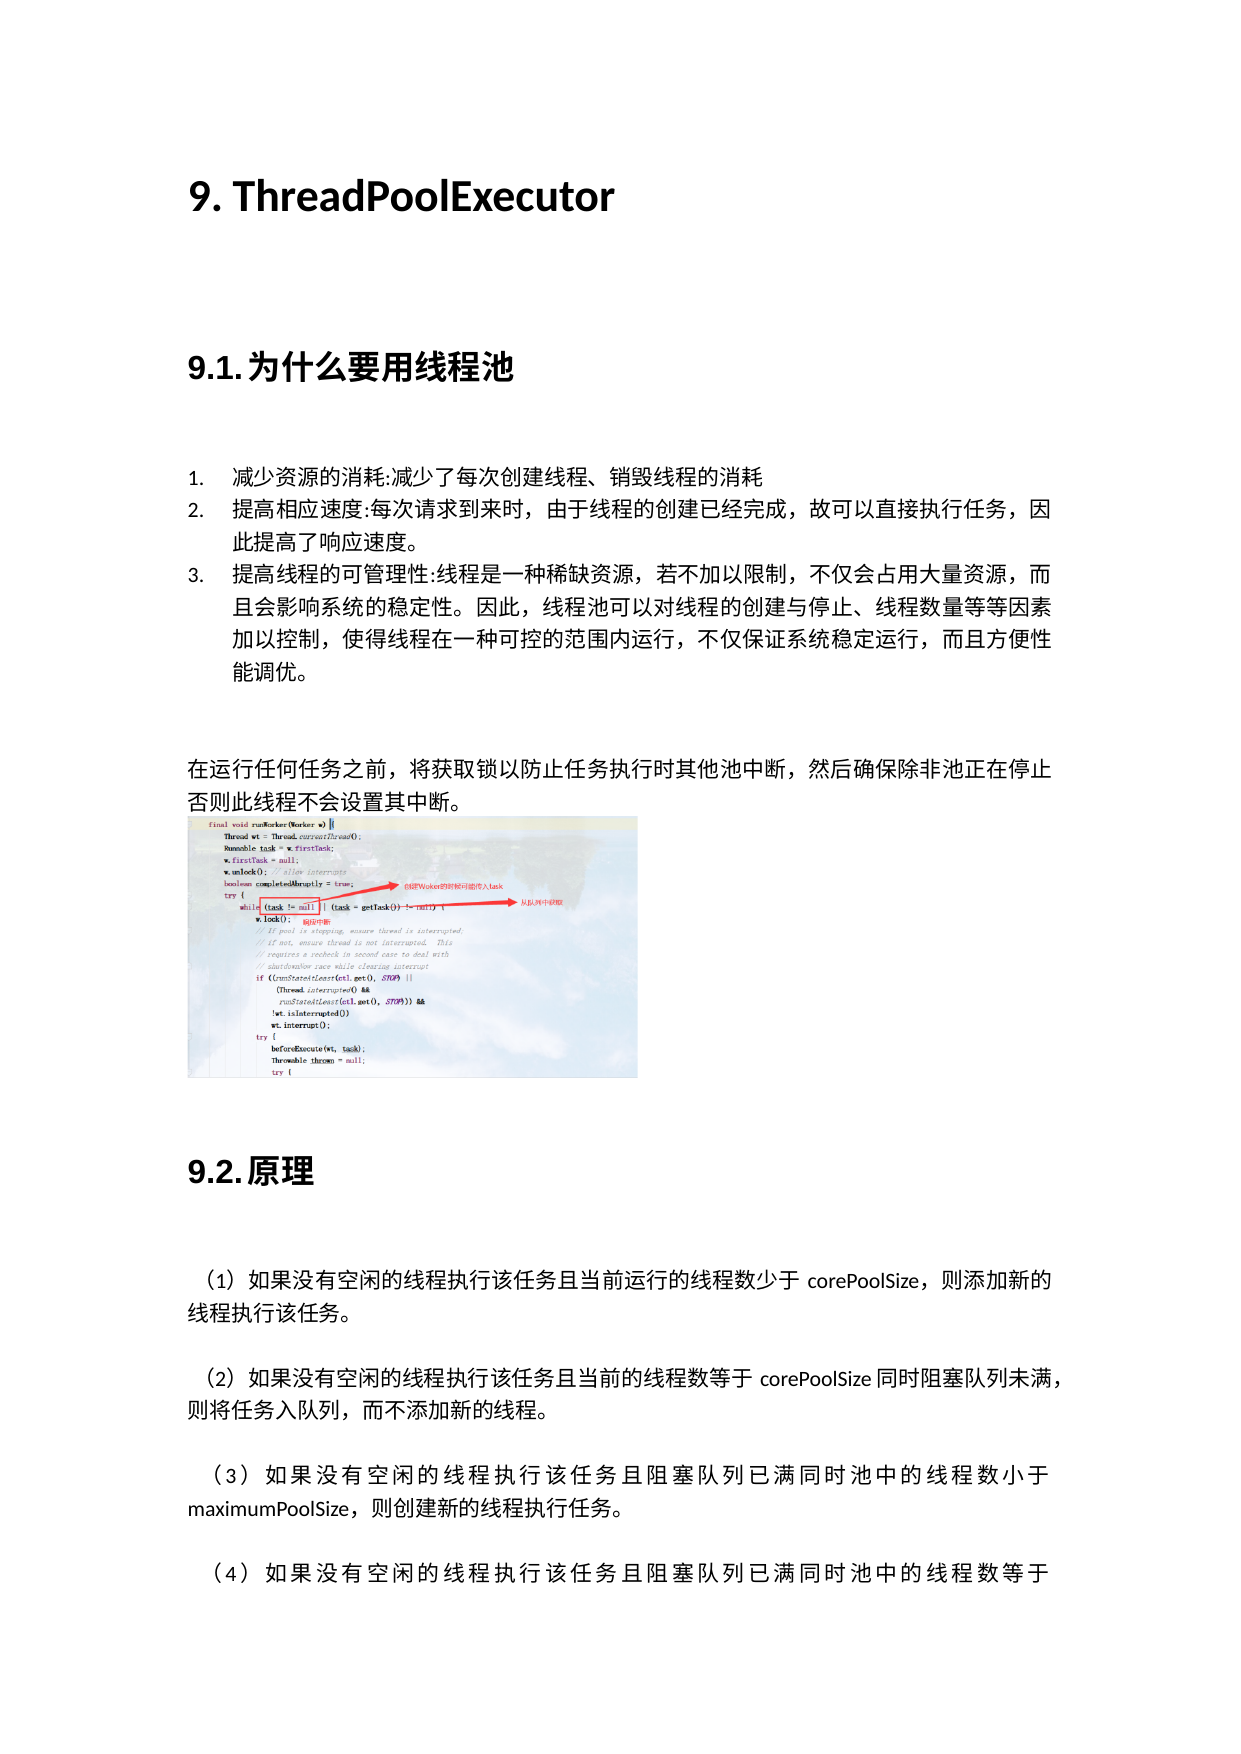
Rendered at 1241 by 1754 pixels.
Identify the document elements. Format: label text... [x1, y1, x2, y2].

list 在运行任何任务之前，将获取锁以防止任务执行时其他池中断，然后确保除非池正在停止，否则此线程不会设置其中断。 [187, 759, 1053, 824]
subtitle 原理 [187, 1143, 1053, 1208]
text （2）如果没有空闲的线程执行该任务且当前的线程数等于corePoolSize同时阻塞队列未满，则将任务入队列，而不添加新的线程。 [187, 1368, 1053, 1433]
picture [187, 823, 638, 1086]
subtitle ThreadPoolExecutor [187, 162, 1053, 227]
text （1）如果没有空闲的线程执行该任务且当前运行的线程数少于corePoolSize，则添加新的线程执行该任务。 [187, 1270, 1053, 1335]
text （3）如果没有空闲的线程执行该任务且阻塞队列已满同时池中的线程数小于maximumPoolSize，则创建新的线程执行任务。 [187, 1465, 1053, 1530]
list 提高线程的可管理性:线程是一种稀缺资源，若不加以限制，不仅会占用大量资源，而且会影响系统的稳定性。因此，线程池可以对线程的创建与停止、线程数量等等因素加以控制，使得线程在一种可控的范围内运行，不仅保证系统稳定运行，而且方便性能调优。 [187, 564, 1053, 694]
subtitle 为什么要用线程池 [187, 339, 1053, 404]
list 减少资源的消耗:减少了每次创建线程、销毁线程的消耗 [187, 466, 1053, 499]
list 提高相应速度:每次请求到来时，由于线程的创建已经完成，故可以直接执行任务，因此提高了响应速度。 [187, 499, 1053, 564]
